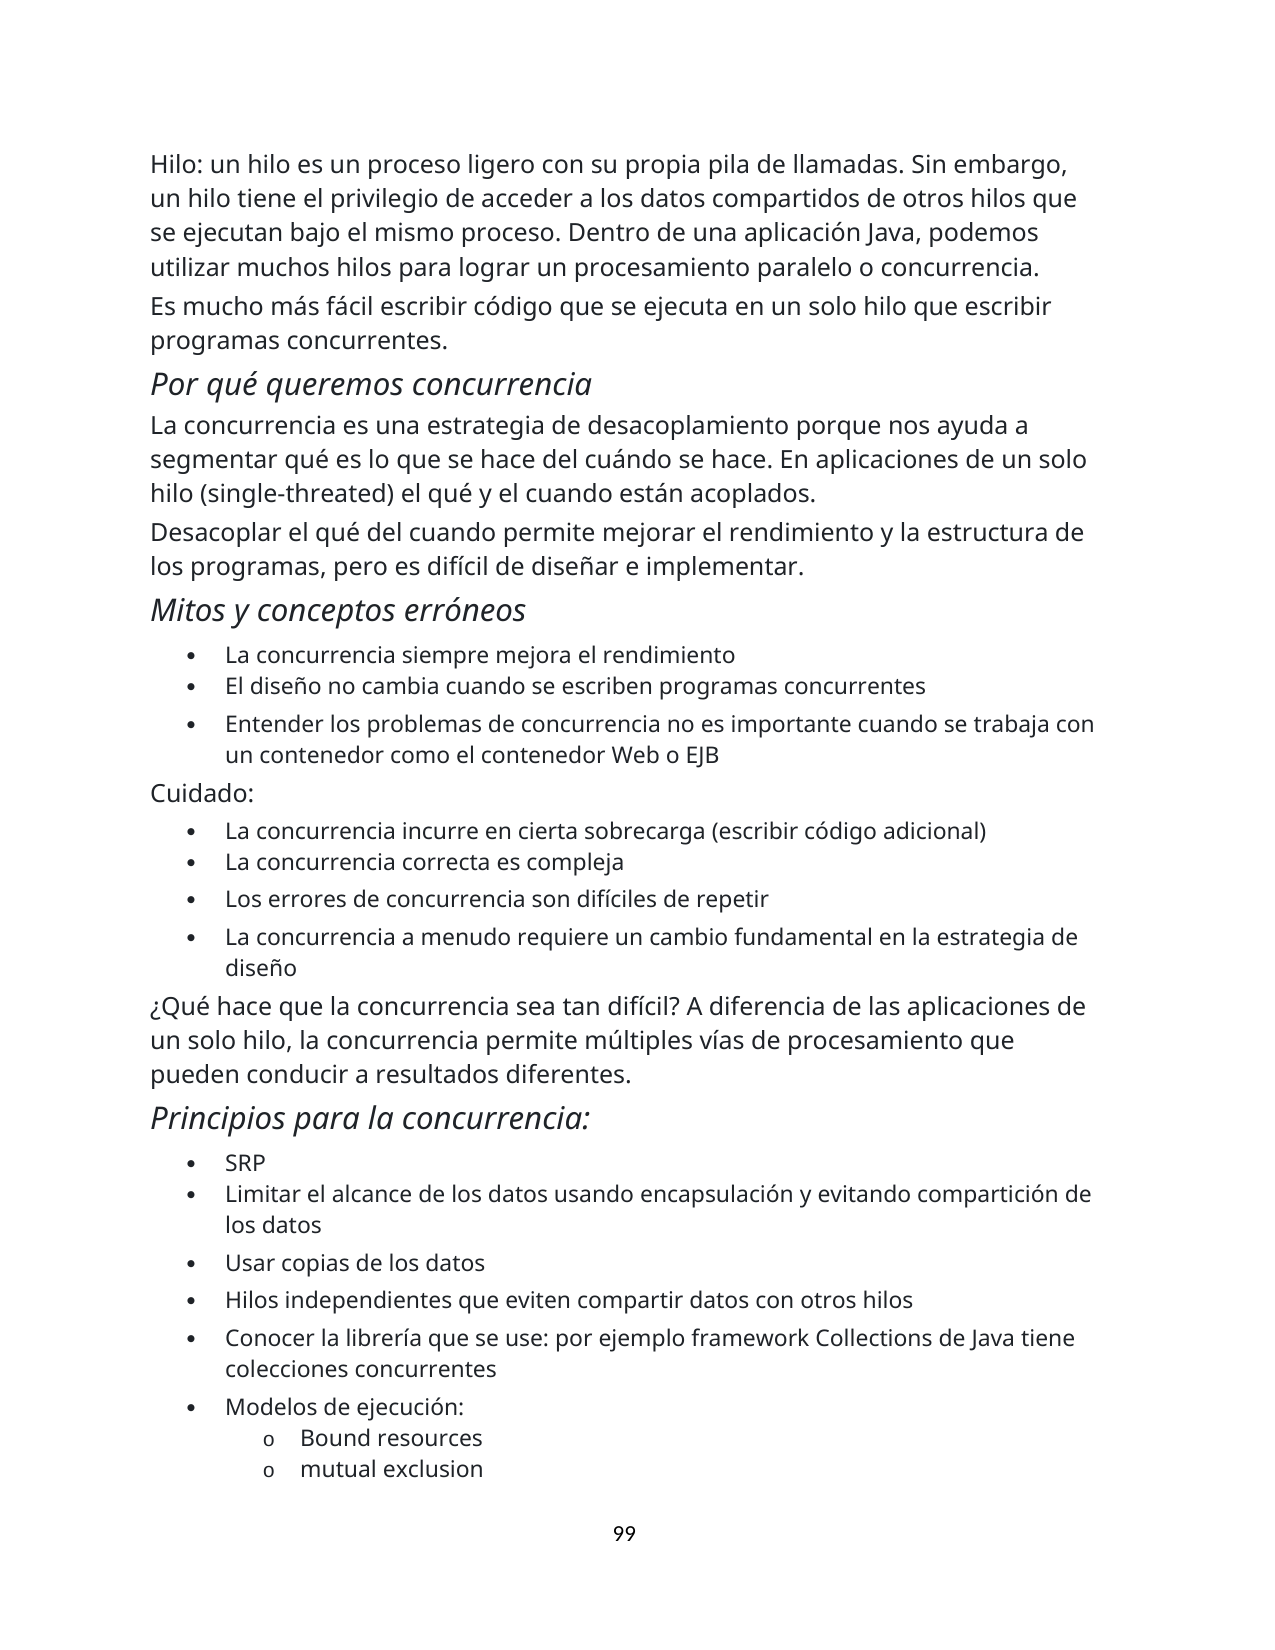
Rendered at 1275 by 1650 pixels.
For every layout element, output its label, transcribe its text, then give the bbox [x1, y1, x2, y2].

text Hilo: un hilo es un proceso ligero con su propia pila de llamadas. Sin embargo, un hilo tiene el privilegio de acceder a los datos compartidos de otros hilos que se ejecutan bajo el mismo proceso. Dentro de una aplicación Java, podemos utilizar muchos hilos para lograr un procesamiento paralelo o concurrencia. [150, 147, 1098, 283]
list Limitar el alcance de los datos usando encapsulación y evitando compartición de los datos [187, 1178, 1098, 1241]
subtitle Principios para la concurrencia: [150, 1096, 1098, 1138]
list Los errores de concurrencia son difíciles de repetir [187, 883, 1098, 914]
subtitle Por qué queremos concurrencia [150, 362, 1098, 404]
list La concurrencia incurre en cierta sobrecarga (escribir código adicional) [187, 814, 1098, 846]
text ¿Qué hace que la concurrencia sea tan difícil? A diferencia de las aplicaciones de un solo hilo, la concurrencia permite múltiples vías de procesamiento que pueden conducir a resultados diferentes. [150, 988, 1098, 1091]
list La concurrencia correcta es compleja [187, 846, 1098, 877]
list Usar copias de los datos [187, 1247, 1098, 1278]
list Modelos de ejecución: [187, 1391, 1098, 1422]
list Hilos independientes que eviten compartir datos con otros hilos [187, 1284, 1098, 1316]
list Conocer la librería que se use: por ejemplo framework Collections de Java tiene colecciones concurrentes [187, 1322, 1098, 1384]
subtitle Mitos y conceptos erróneos [150, 588, 1098, 631]
list El diseño no cambia cuando se escriben programas concurrentes [187, 670, 1098, 702]
list mutual exclusion [262, 1453, 1098, 1484]
list Bound resources [262, 1422, 1098, 1453]
text Cuidado: [150, 775, 1098, 809]
text Es mucho más fácil escribir código que se ejecuta en un solo hilo que escribir programas concurrentes. [150, 288, 1098, 356]
list La concurrencia a menudo requiere un cambio fundamental en la estrategia de diseño [187, 921, 1098, 983]
list La concurrencia siempre mejora el rendimiento [187, 639, 1098, 670]
text La concurrencia es una estrategia de desacoplamiento porque nos ayuda a segmentar qué es lo que se hace del cuándo se hace. En aplicaciones de un solo hilo (single-threated) el qué y el cuando están acoplados. [150, 407, 1098, 510]
list Entender los problemas de concurrencia no es importante cuando se trabaja con un contenedor como el contenedor Web o EJB [187, 708, 1098, 770]
text Desacoplar el qué del cuando permite mejorar el rendimiento y la estructura de los programas, pero es difícil de diseñar e implementar. [150, 515, 1098, 583]
list SRP [187, 1147, 1098, 1178]
